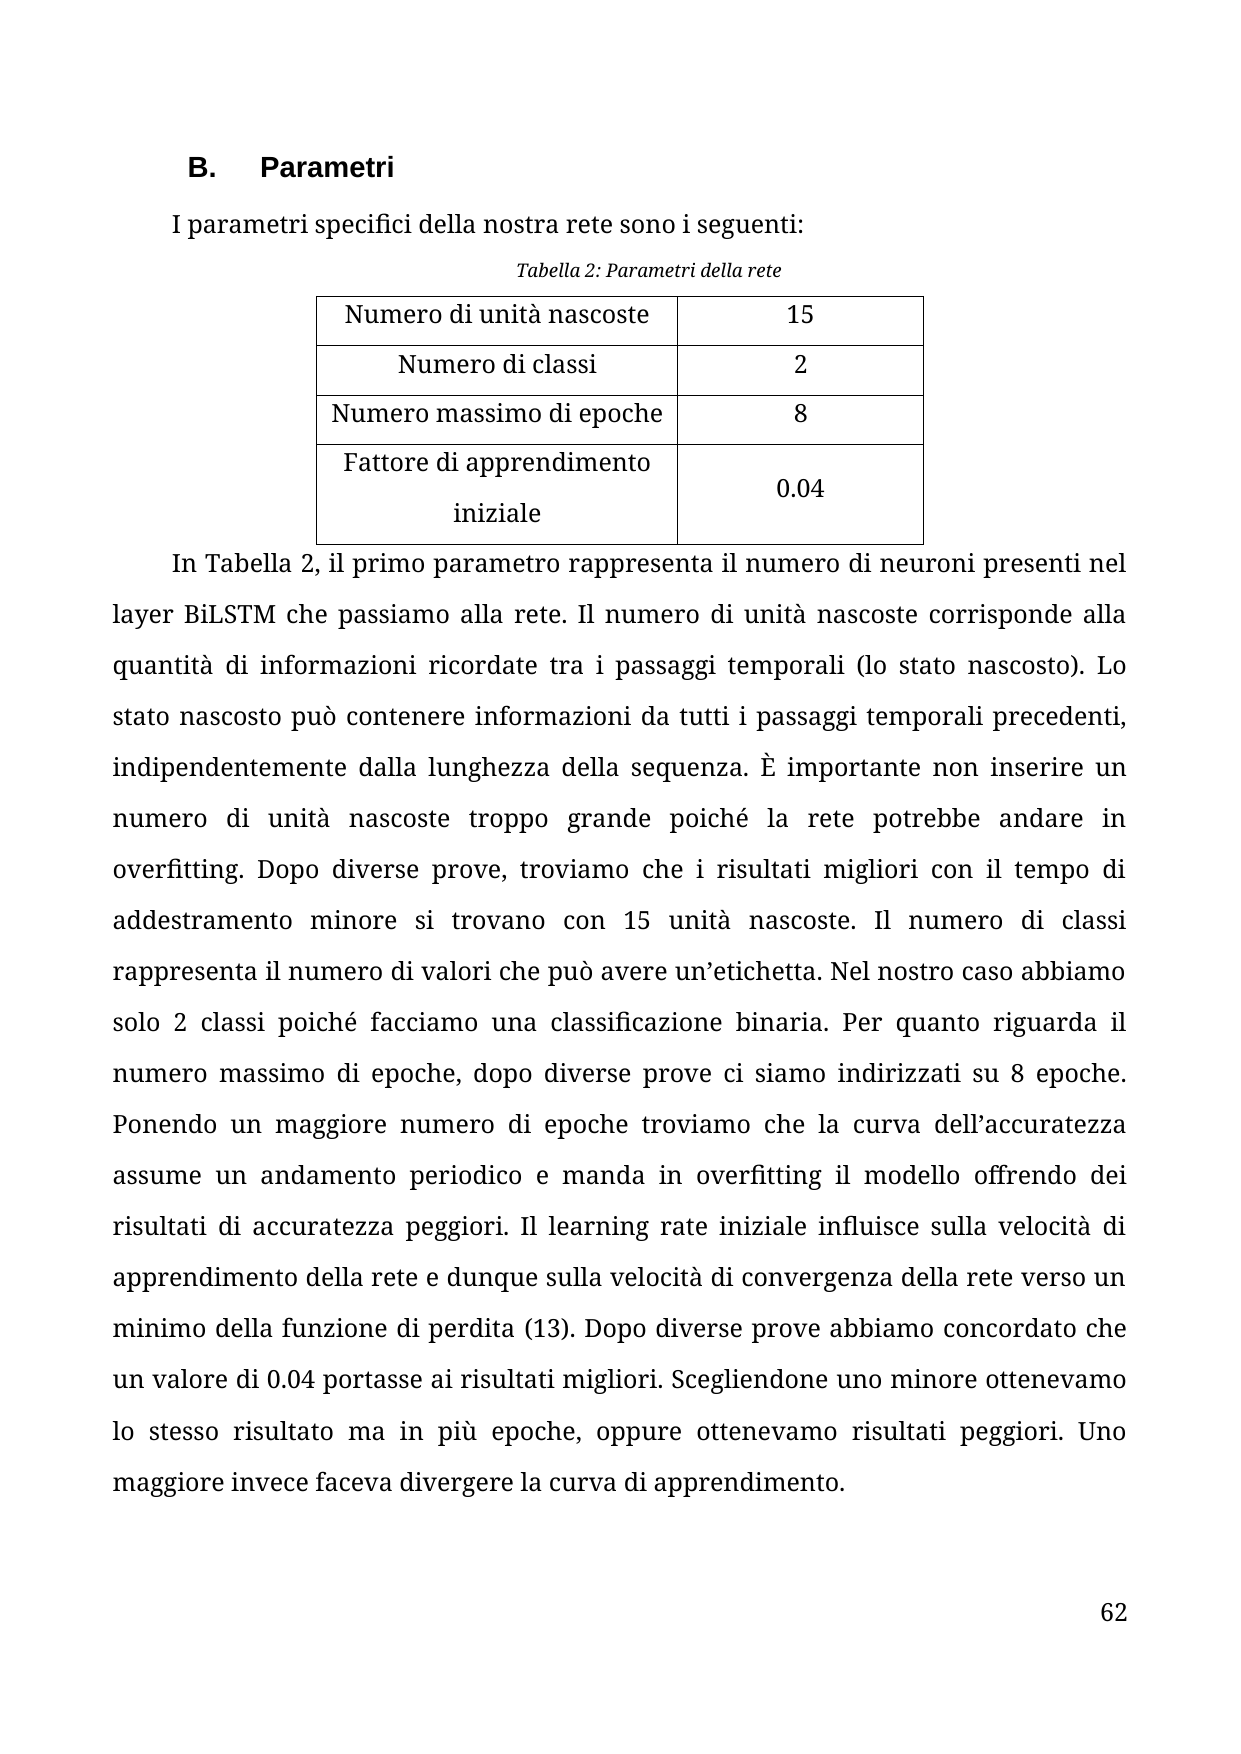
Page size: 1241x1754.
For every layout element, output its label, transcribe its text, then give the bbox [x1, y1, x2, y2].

table_cell 2 [678, 346, 923, 394]
table_cell 8 [678, 396, 923, 444]
table_cell Numero di classi [317, 346, 677, 394]
table_cell 0.04 [678, 445, 923, 544]
text I parametri specifici della nostra rete sono i seguenti: [112, 207, 1128, 241]
table_header 15 [678, 297, 923, 345]
text Tabella 2: Parametri della rete [112, 258, 1128, 283]
text In Tabella 2, il primo parametro rappresenta il numero di neuroni presenti nel layer BiLSTM che passiamo alla rete. Il numero di unità nascoste corrisponde alla quantità di informazioni ricordate tra i passaggi temporali (lo stato nascosto). Lo stato nascosto può contenere informazioni da tutti i passaggi temporali precedenti, indipendentemente dalla lunghezza della sequenza. È importante non inserire un numero di unità nascoste troppo grande poiché la rete potrebbe andare in overfitting. Dopo diverse prove, troviamo che i risultati migliori con il tempo di addestramento minore si trovano con 15 unità nascoste. Il numero di classi rappresenta il numero di valori che può avere un’etichetta. Nel nostro caso abbiamo solo 2 classi poiché facciamo una classificazione binaria. Per quanto riguarda il numero massimo di epoche, dopo diverse prove ci siamo indirizzati su 8 epoche. Ponendo un maggiore numero di epoche troviamo che la curva dell’accuratezza assume un andamento periodico e manda in overfitting il modello offrendo dei risultati di accuratezza peggiori. Il learning rate iniziale influisce sulla velocità di apprendimento della rete e dunque sulla velocità di convergenza della rete verso un minimo della funzione di perdita (13). Dopo diverse prove abbiamo concordato che un valore di 0.04 portasse ai risultati migliori. Scegliendone uno minore ottenevamo lo stesso risultato ma in più epoche, oppure ottenevamo risultati peggiori. Uno maggiore invece faceva divergere la curva di apprendimento. [112, 545, 1128, 1498]
subtitle Parametri [187, 150, 1128, 183]
table_cell Fattore di apprendimento iniziale [317, 445, 677, 544]
table_header Numero di unità nascoste [317, 297, 677, 345]
table_cell Numero massimo di epoche [317, 396, 677, 444]
